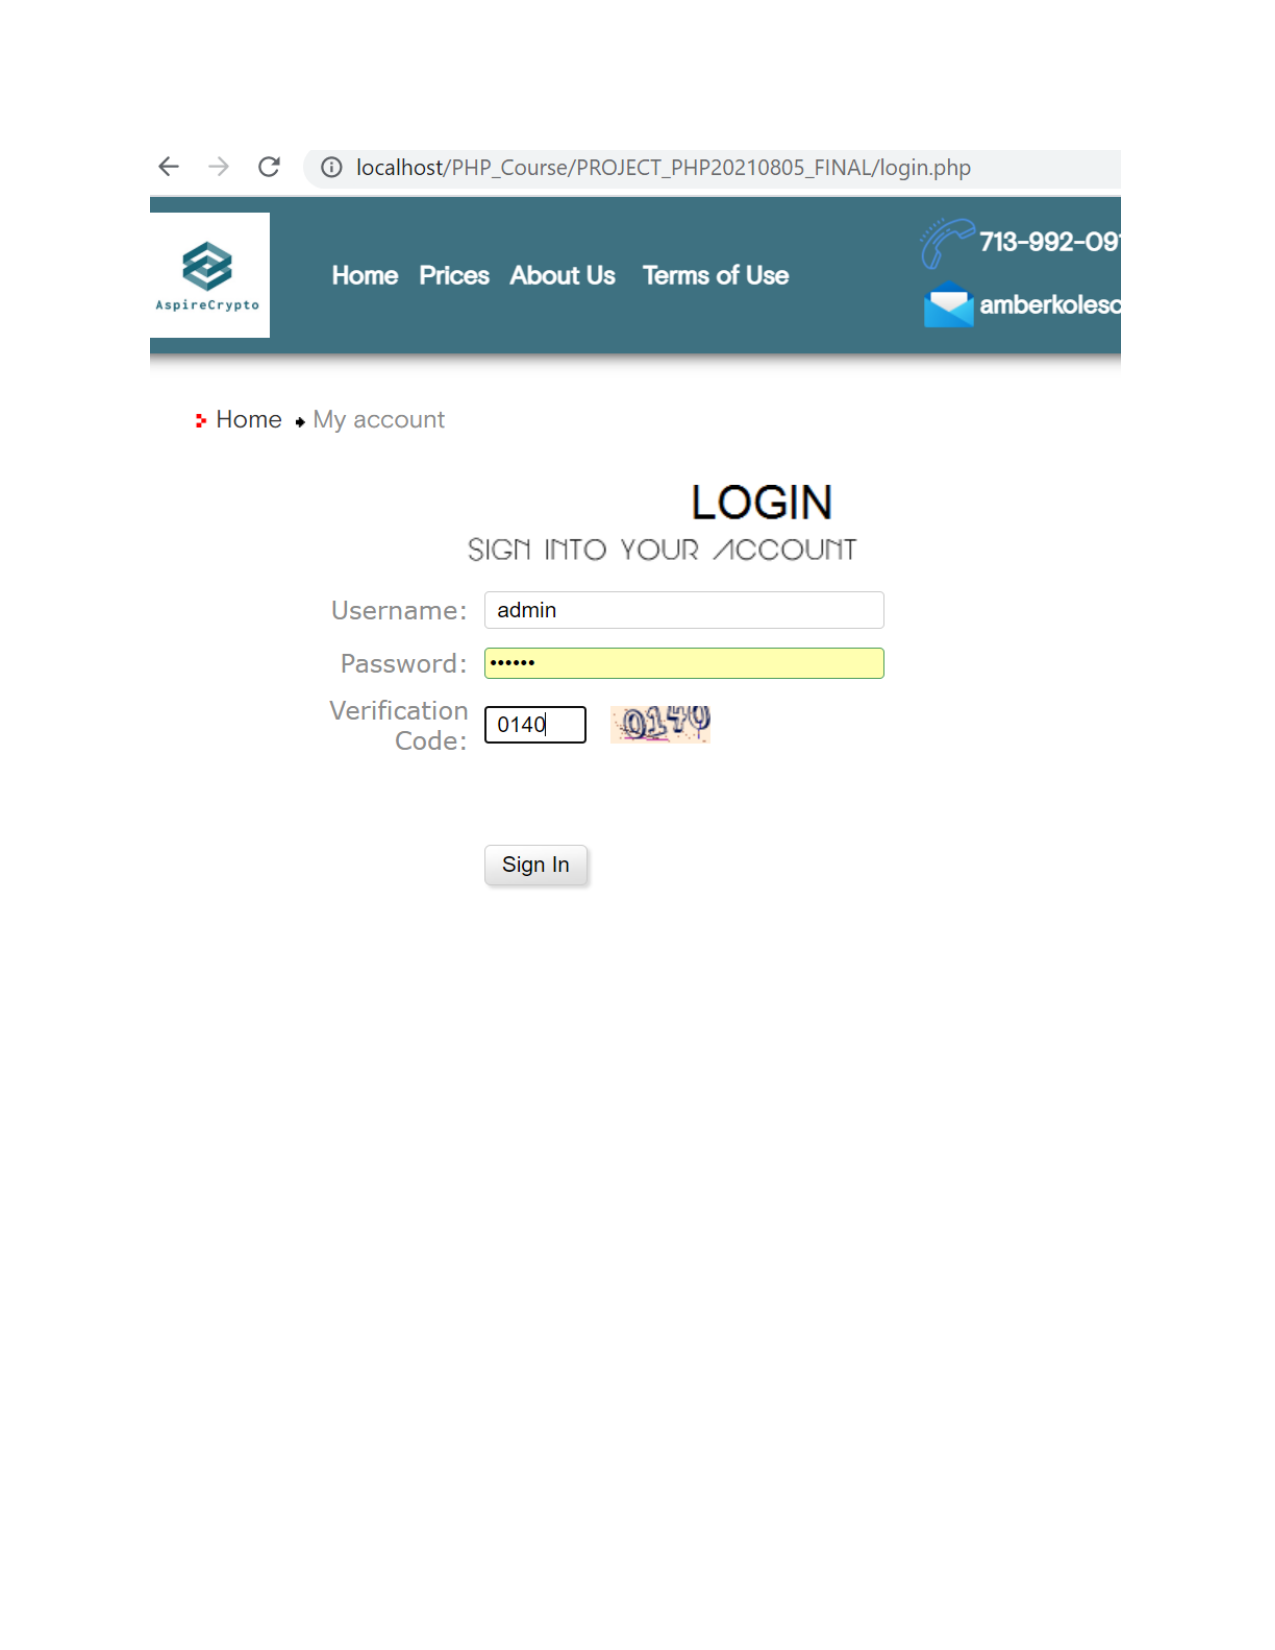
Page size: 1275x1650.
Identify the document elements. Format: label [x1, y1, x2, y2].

picture [150, 150, 1121, 1020]
